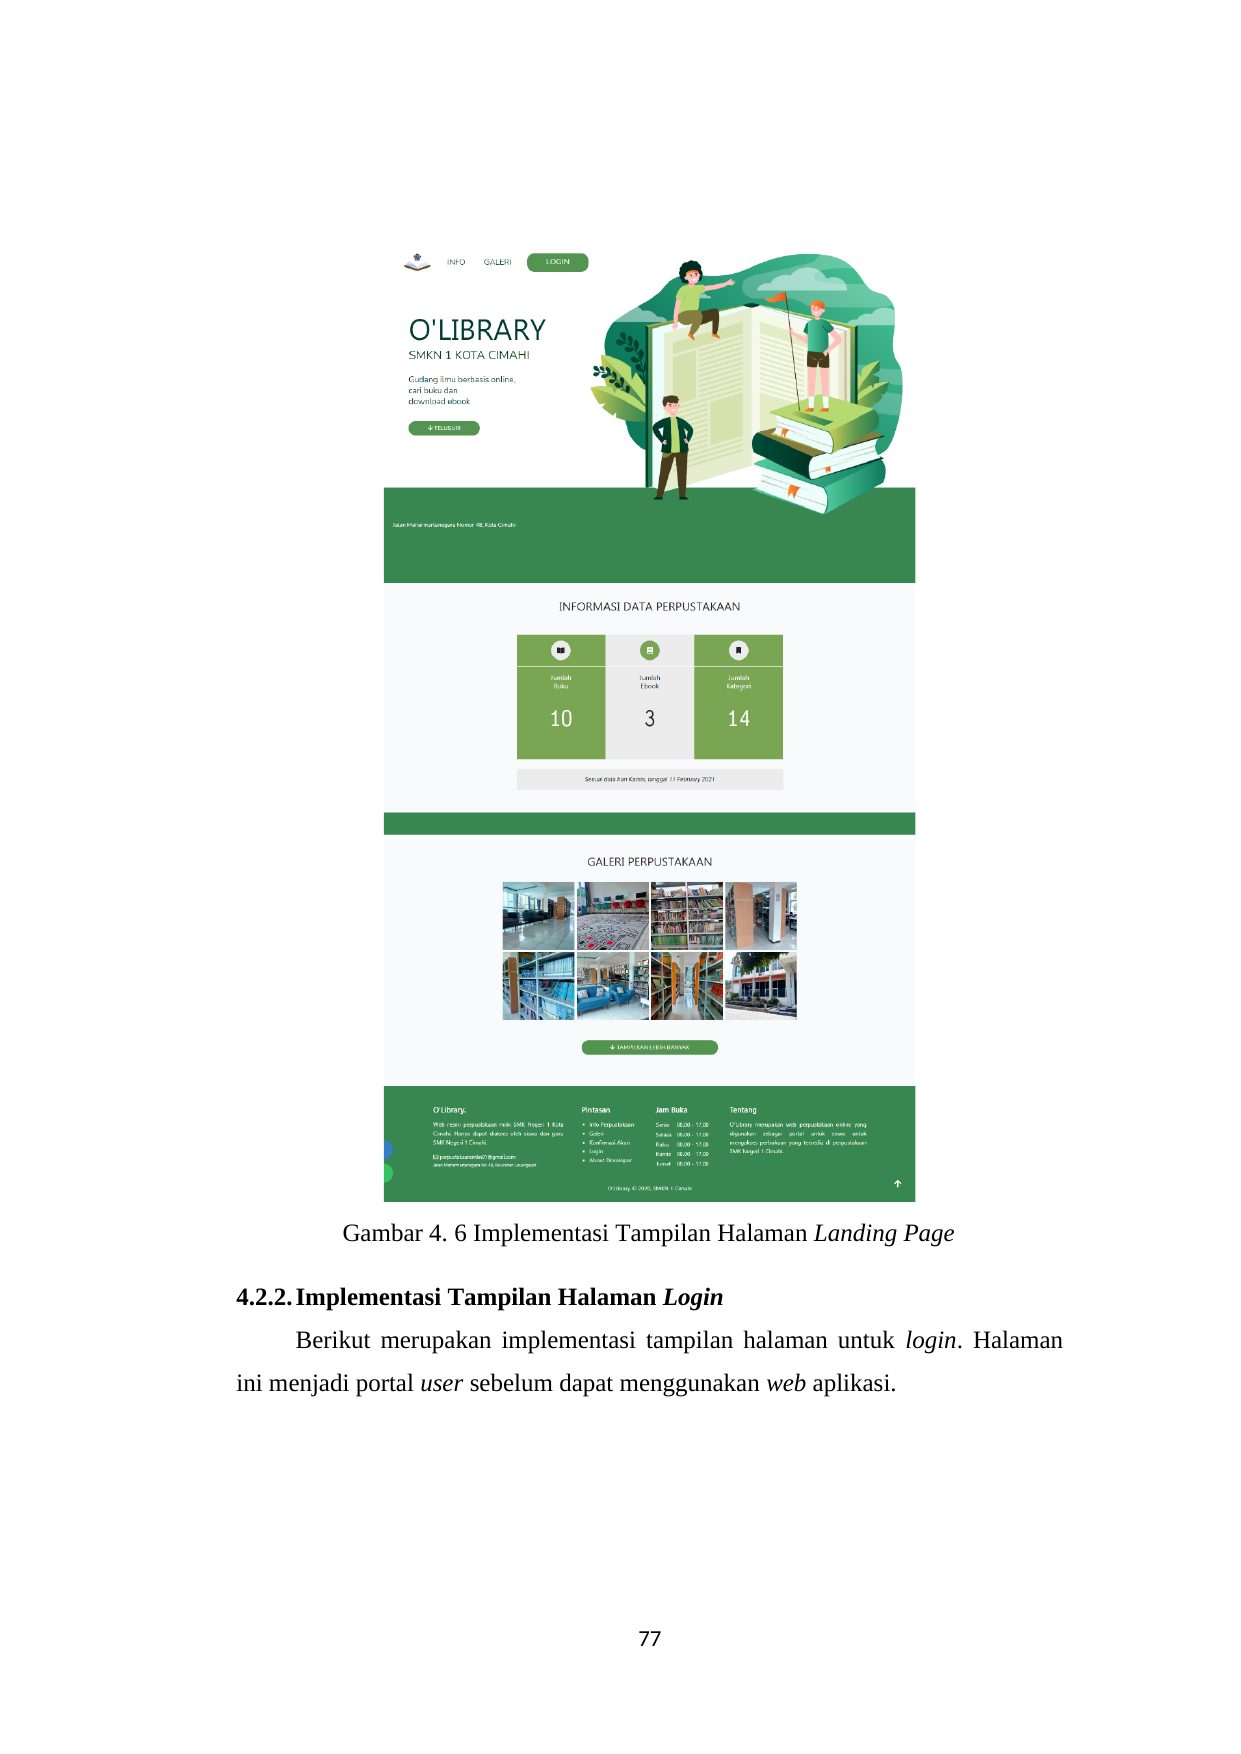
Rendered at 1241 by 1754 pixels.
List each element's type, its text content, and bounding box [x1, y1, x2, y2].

subtitle Implementasi Tampilan Halaman Login [236, 1282, 1063, 1311]
picture [383, 236, 916, 1202]
text Berikut merupakan implementasi tampilan halaman untuk login. Halaman ini menjadi portal user sebelum dapat menggunakan web aplikasi. [236, 1325, 1063, 1397]
text Gambar 4. 6 Implementasi Tampilan Halaman Landing Page [236, 1218, 1063, 1247]
